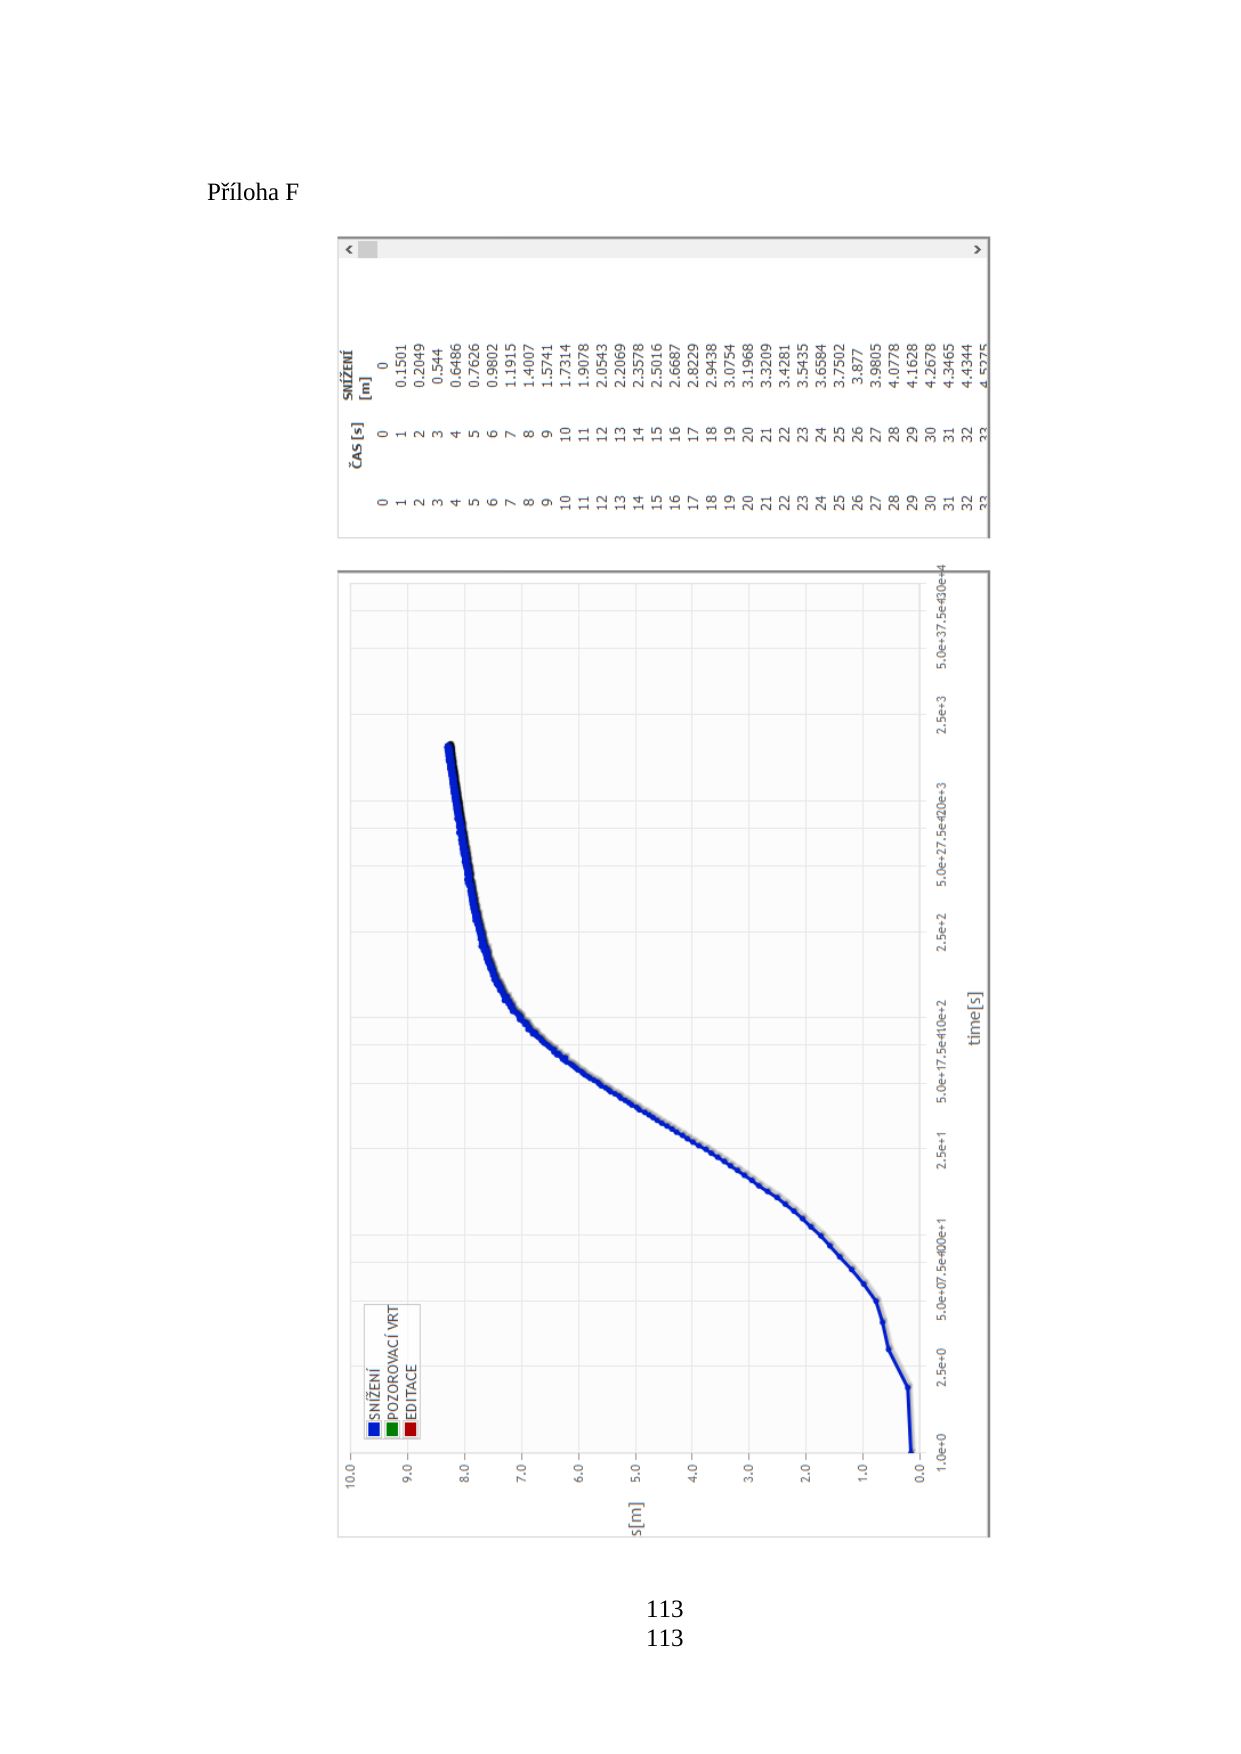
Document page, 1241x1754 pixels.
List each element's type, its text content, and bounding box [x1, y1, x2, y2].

text Příloha F [207, 177, 1122, 206]
picture [333, 232, 996, 1541]
